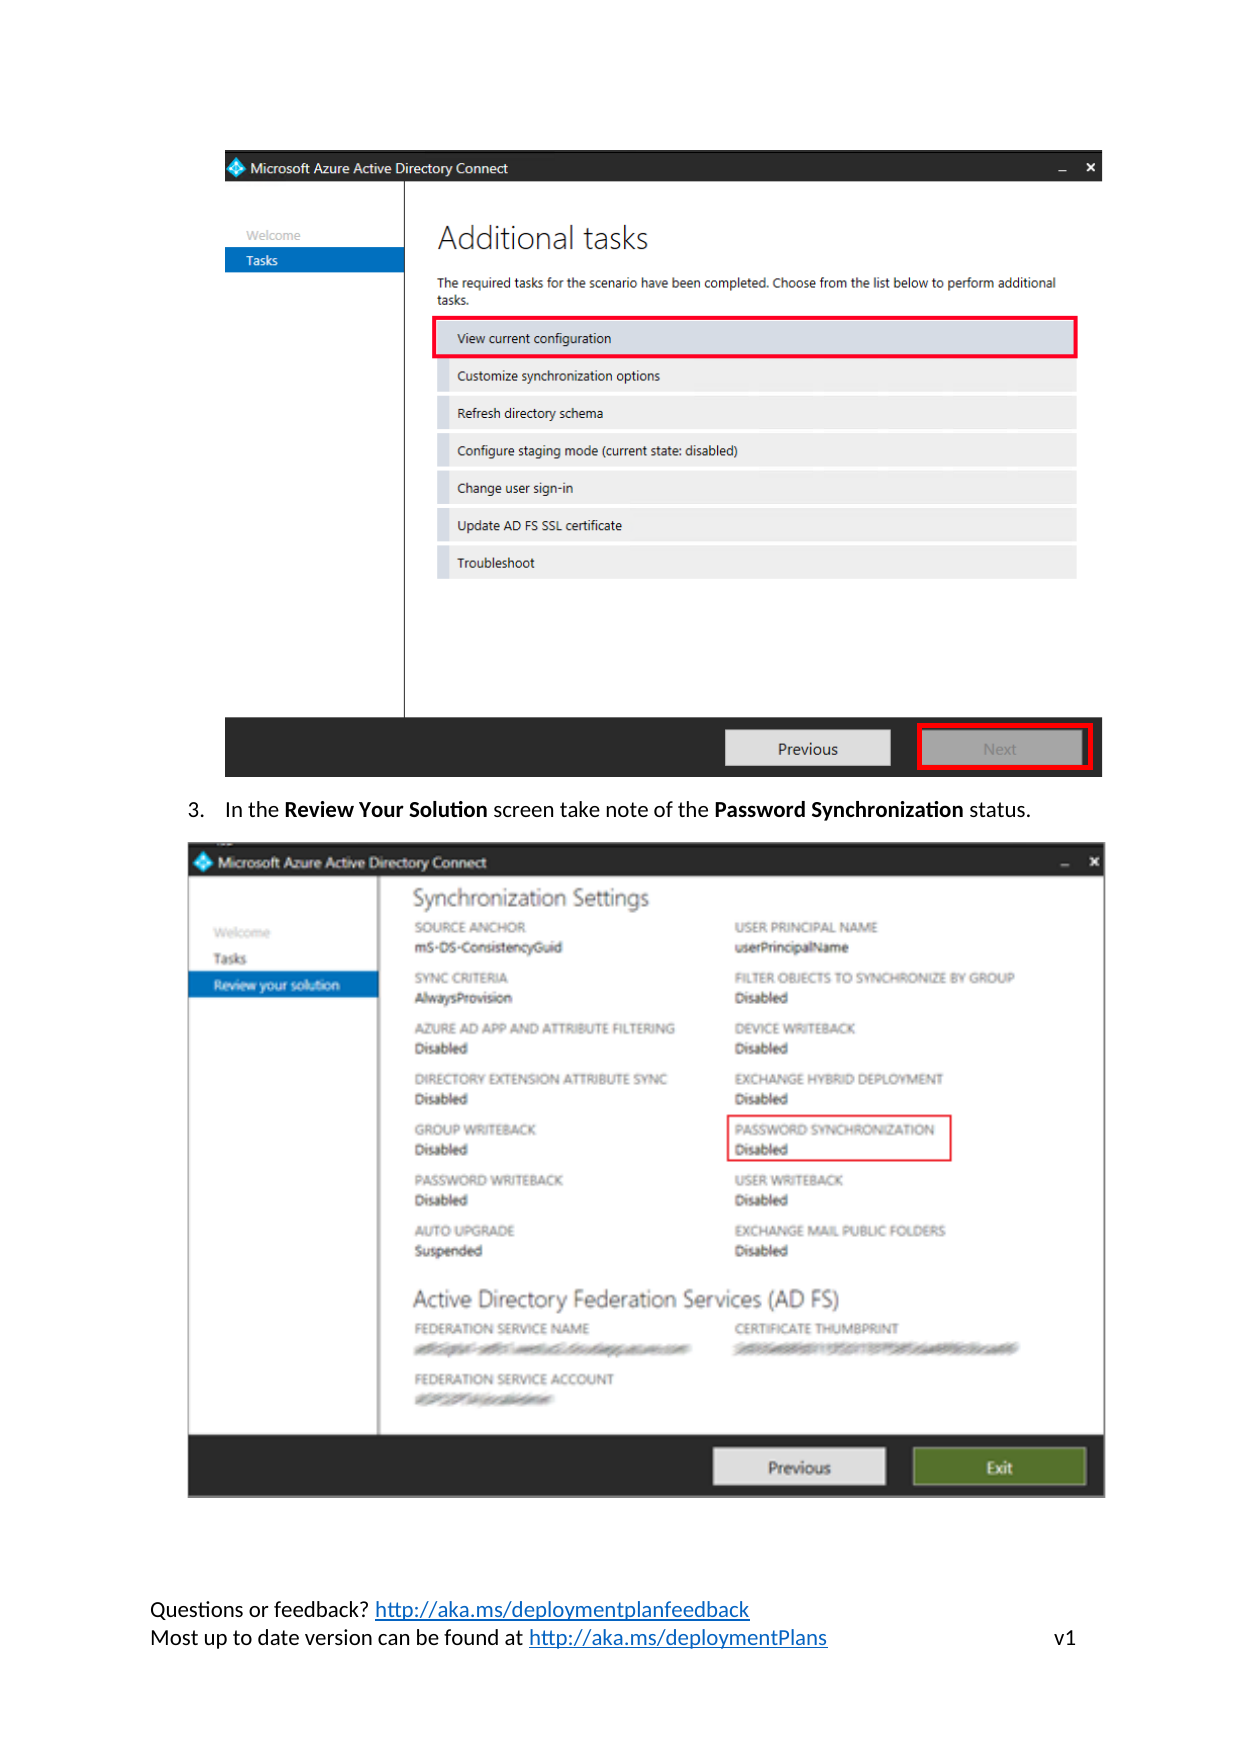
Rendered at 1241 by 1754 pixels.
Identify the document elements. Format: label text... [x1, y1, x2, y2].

list In the Review Your Solution screen take note of the Password Synchronization status. [187, 796, 1090, 823]
picture [225, 150, 1103, 777]
picture [187, 842, 1106, 1498]
